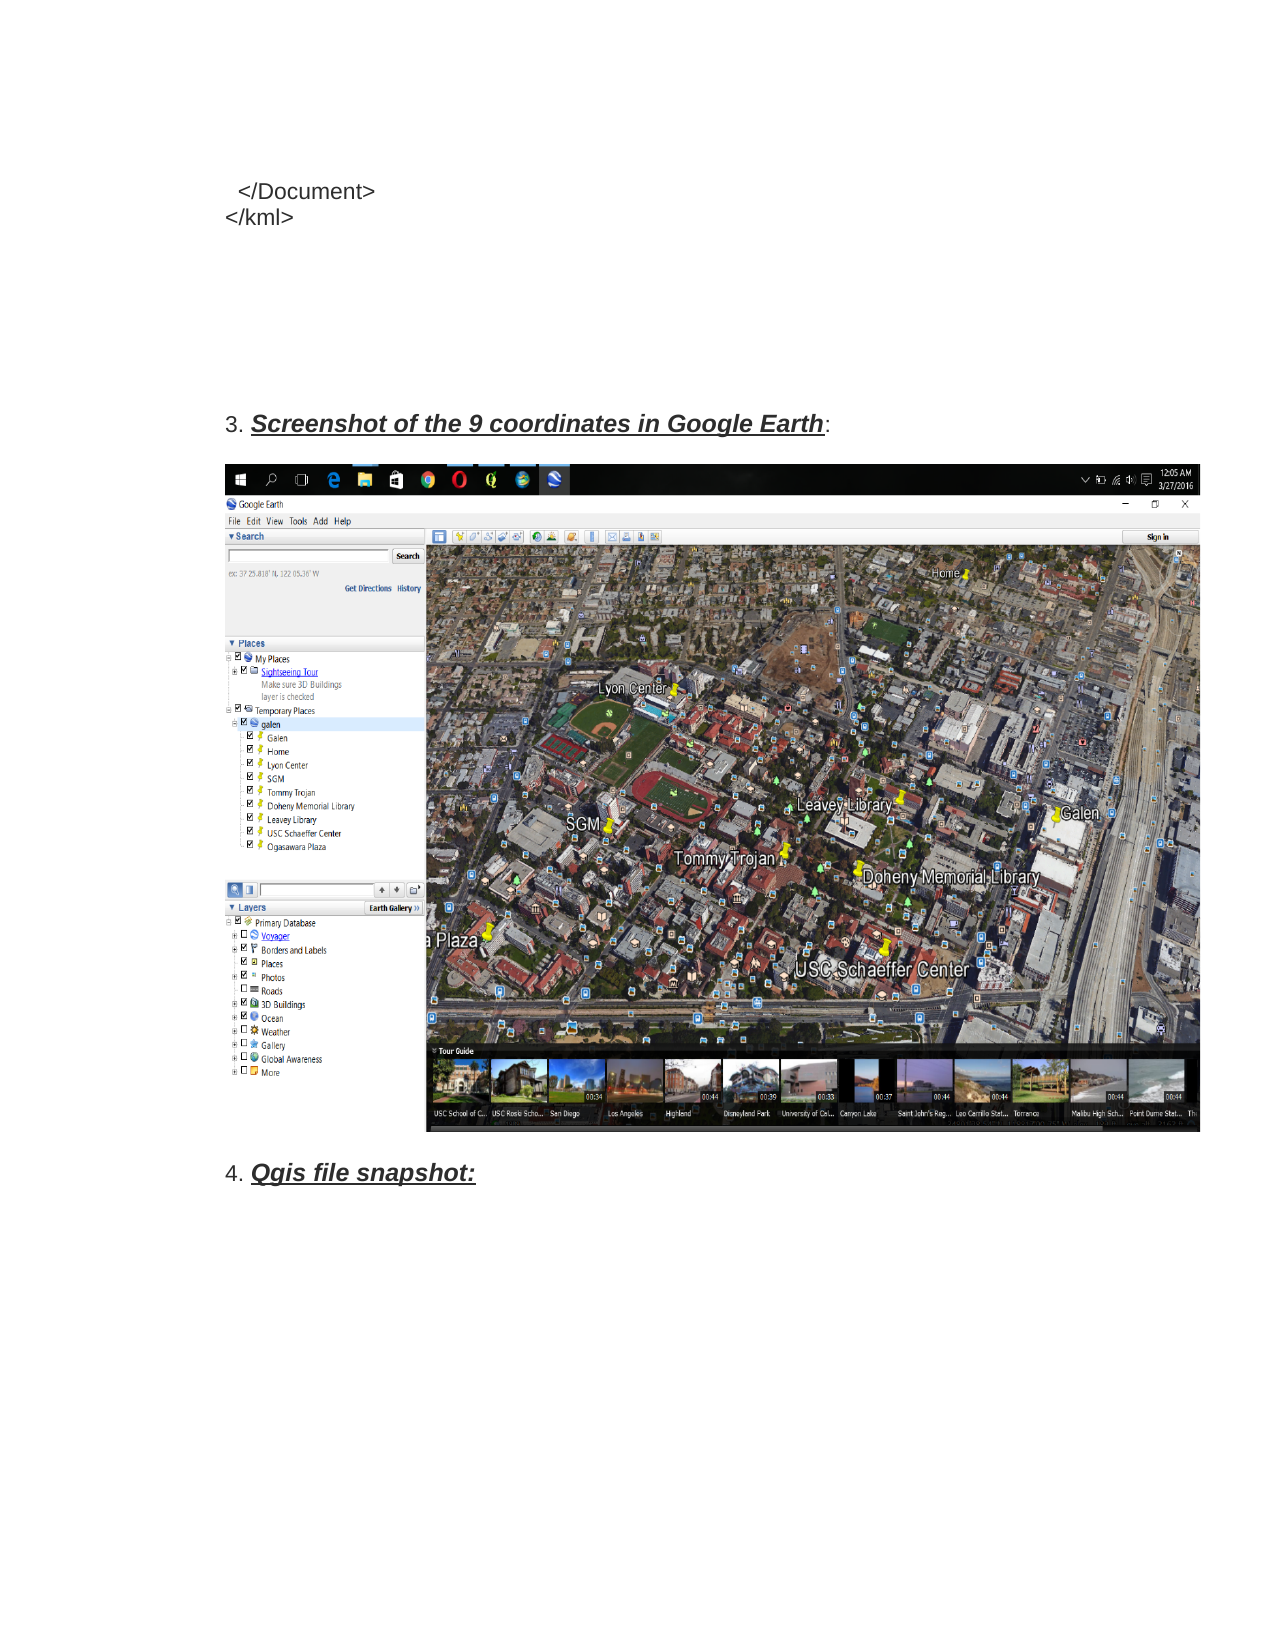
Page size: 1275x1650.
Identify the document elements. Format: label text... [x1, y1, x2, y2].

list 3. Screenshot of the 9 coordinates in Google Earth: [225, 409, 1125, 438]
list </kml> [225, 204, 1125, 231]
list 4. Qgis file snapshot: [225, 1158, 1125, 1187]
list </Document> [225, 178, 1125, 204]
picture [225, 464, 1200, 1132]
